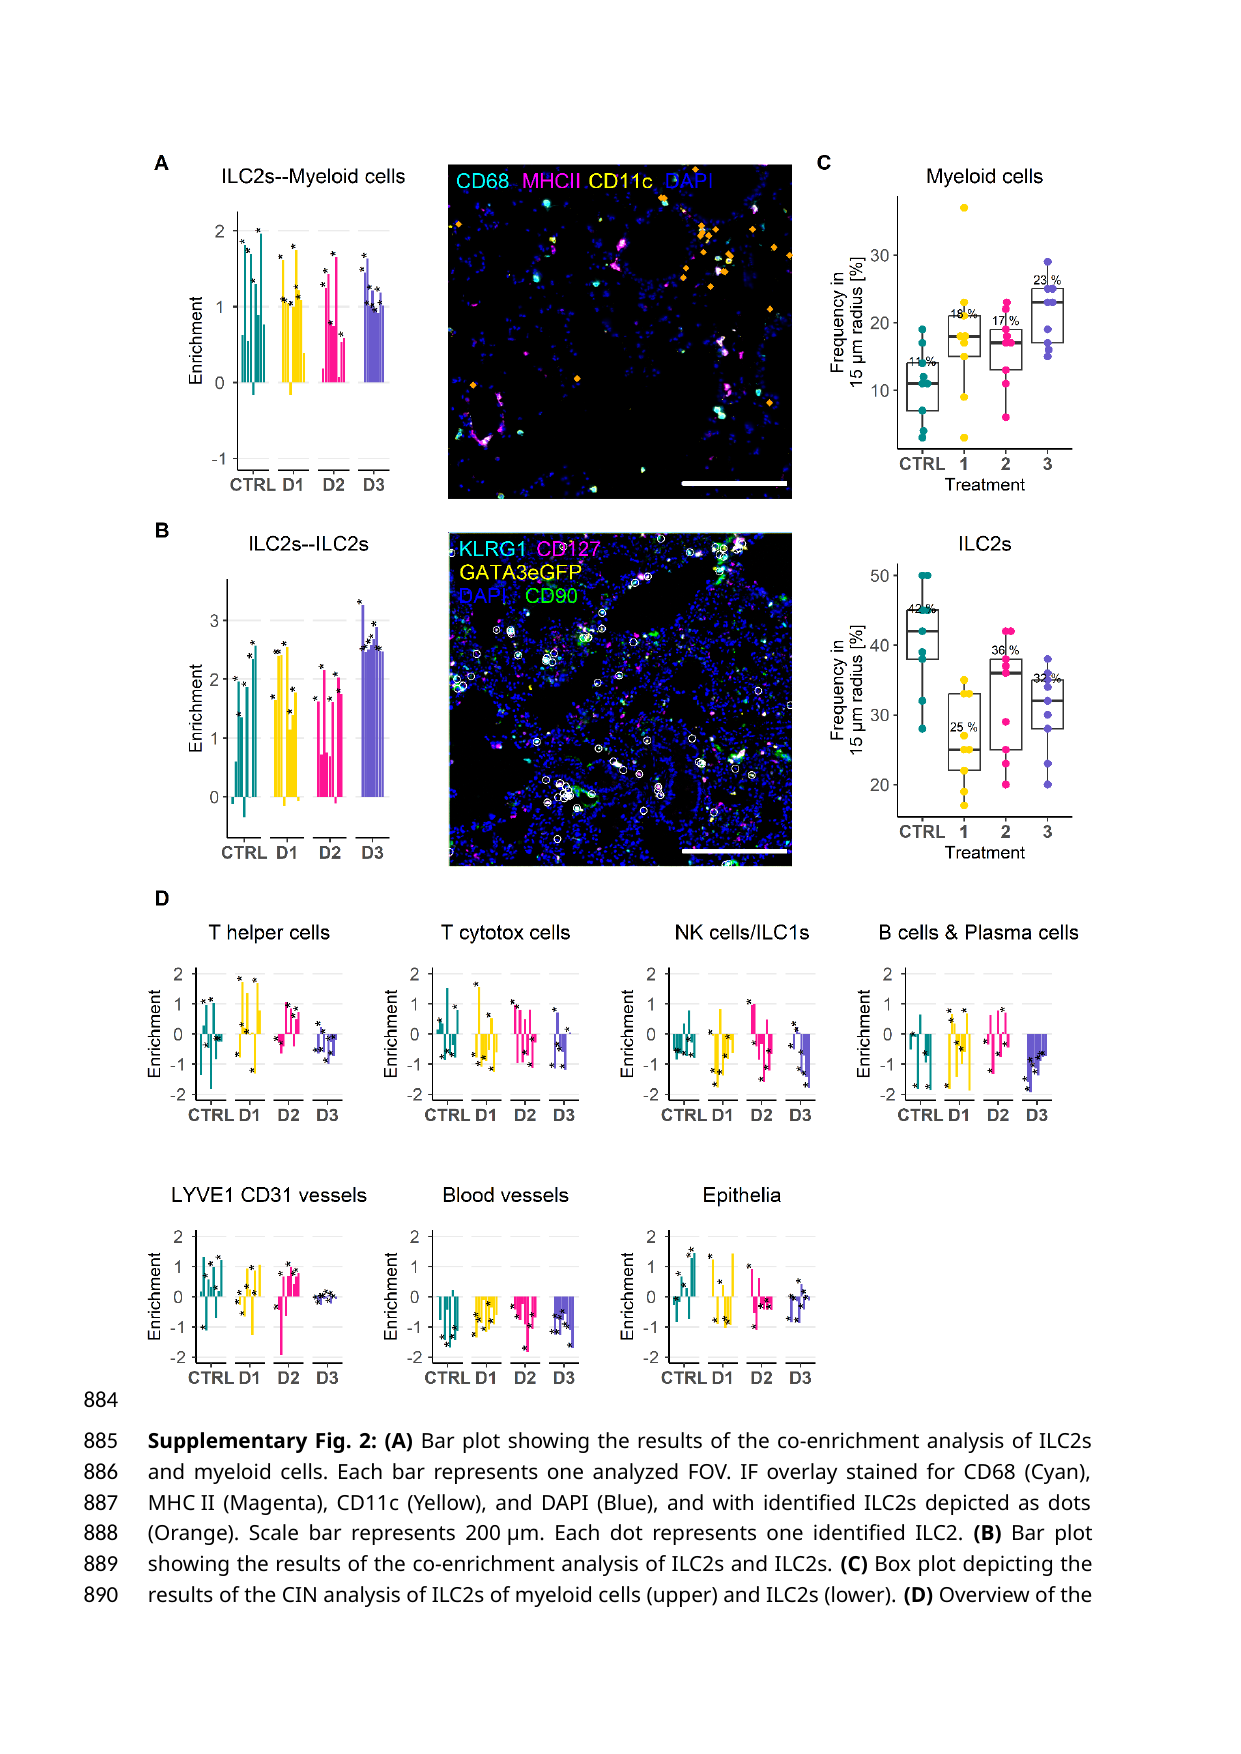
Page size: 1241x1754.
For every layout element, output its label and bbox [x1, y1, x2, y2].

picture [147, 147, 1093, 1408]
text [148, 1427, 1093, 1608]
